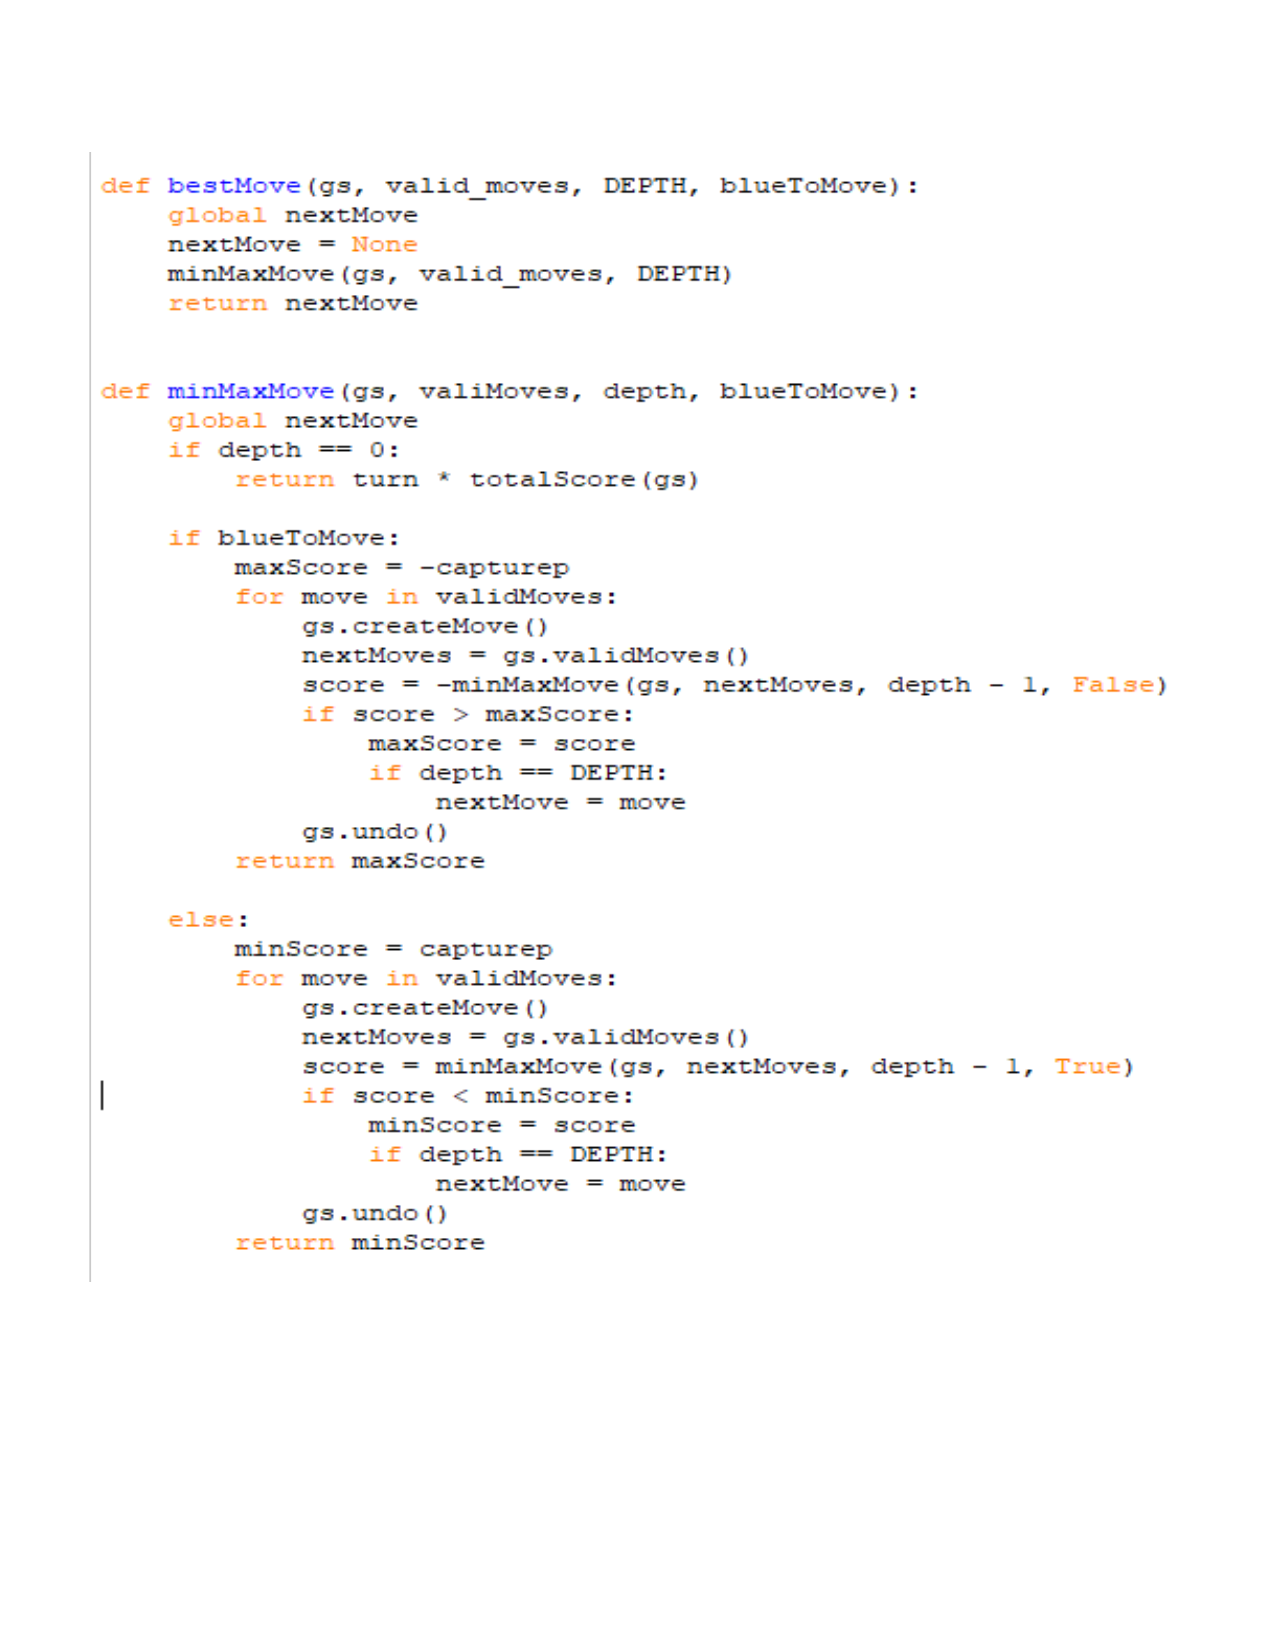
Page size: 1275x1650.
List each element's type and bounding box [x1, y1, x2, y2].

picture [89, 152, 1238, 1282]
